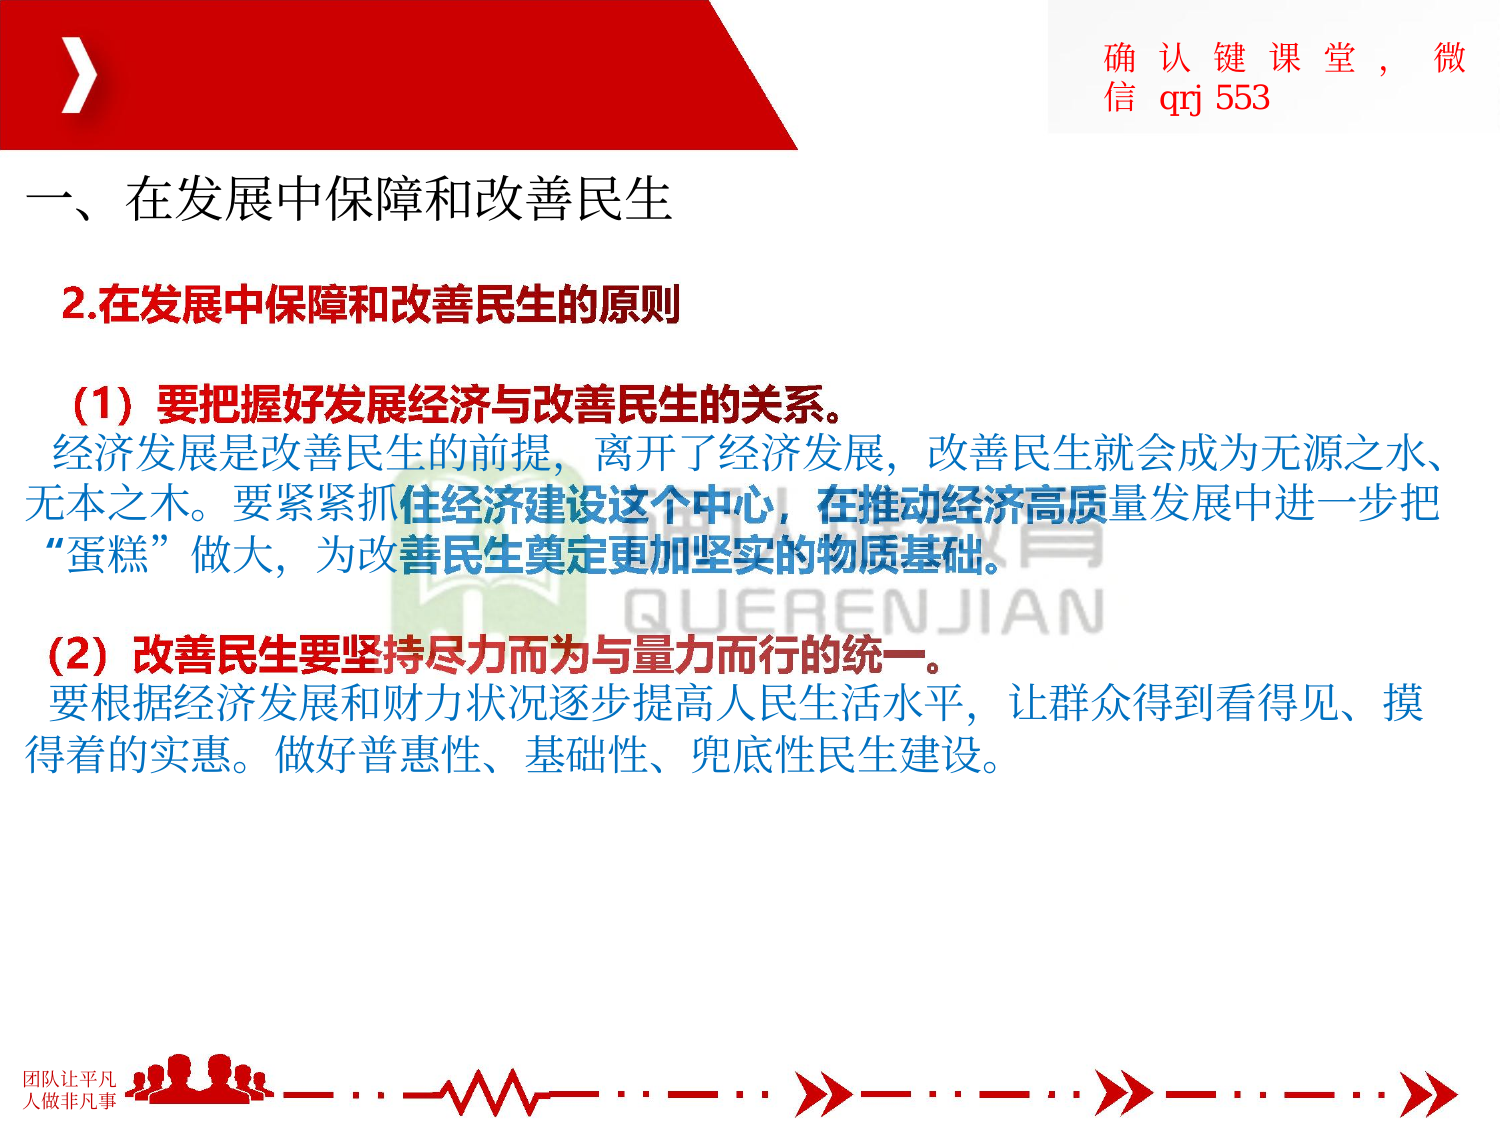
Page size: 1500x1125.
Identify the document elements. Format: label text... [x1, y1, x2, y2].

text “蛋糕”做大，为改 [24, 530, 425, 580]
text 得着的实惠。做好普惠性、基础性、兜底性民生建设。 [24, 730, 1449, 780]
text 一、在发展中保障和改善民生 [24, 164, 699, 230]
text 人做非凡事 [23, 1094, 142, 1113]
picture [0, 0, 1500, 1125]
text 无本之木。要紧紧抓 [24, 475, 425, 530]
text 经济发展是改善民生的前提，离开了经济发展，改善民生就会成为无源之水、 [52, 425, 1497, 480]
text 确 认 键 课 堂 ， 微 信 qrj 553 [1104, 40, 1500, 117]
text 量发展中进一步把 [1108, 475, 1467, 530]
text 团队让平凡 [23, 1071, 142, 1090]
text 要根据经济发展和财力状况逐步提高人民生活水平，让群众得到看得见、摸 [49, 675, 1449, 730]
